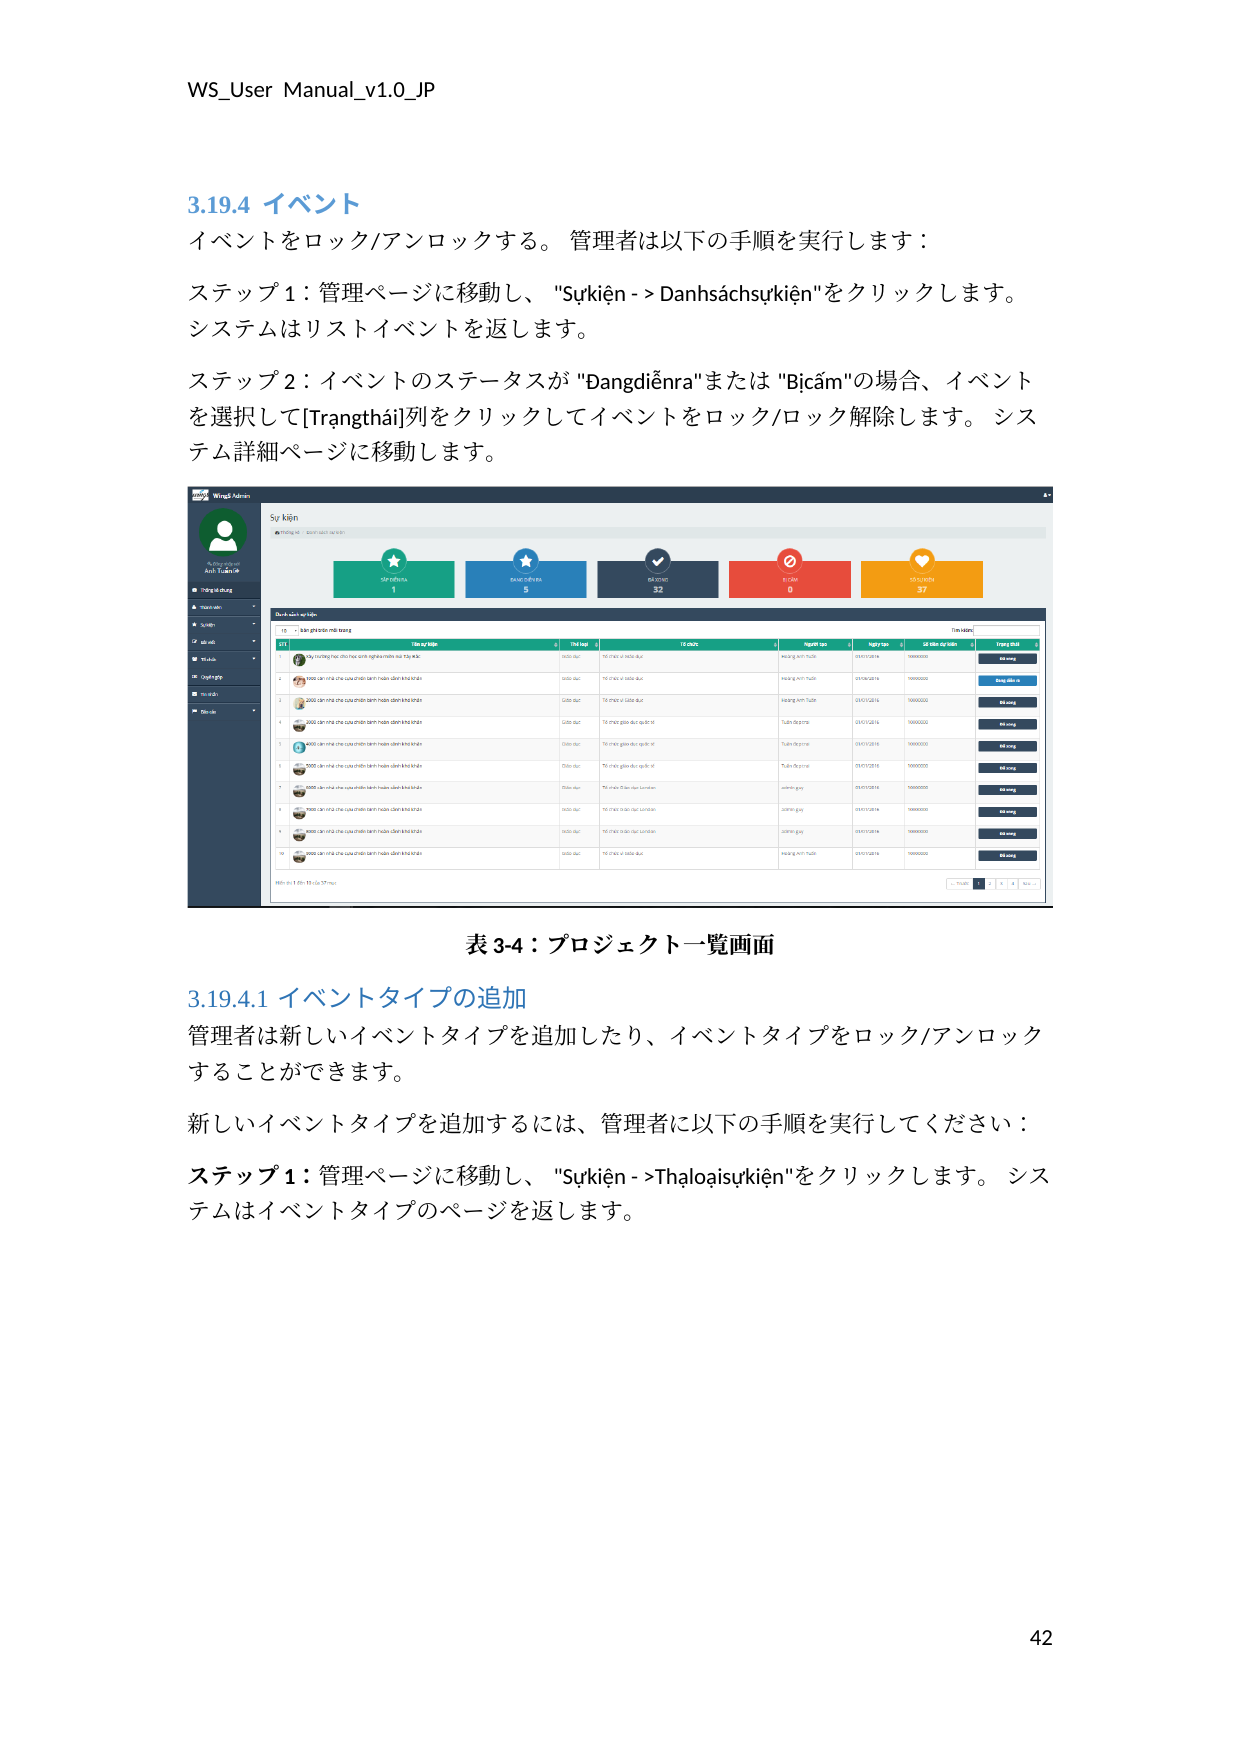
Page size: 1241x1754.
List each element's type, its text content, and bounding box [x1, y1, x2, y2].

picture [187, 486, 1053, 908]
text 新しいイベントタイプを追加するには、管理者に以下の手順を実行してください： [187, 1106, 1053, 1139]
text 管理者は新しいイベントタイプを追加したり、イベントタイプをロック/アンロックすることができます。 [187, 1018, 1053, 1086]
text ステップ2：イベントのステータスが "Đangdiễnra"または "Bịcấm"の場合、イベントを選択して[Trạngthái]列をクリックしてイベントをロック/ロック解除します。 システム詳細ページに移動します。 [187, 363, 1053, 467]
text ステップ1：管理ページに移動し、 "Sựkiện - > Danhsáchsựkiện"をクリックします。 システムはリストイベントを返します。 [187, 275, 1053, 344]
text ステップ1：管理ページに移動し、 "Sựkiện - >Thạloạisựkiện"をクリックします。 システムはイベントタイプのページを返します。 [187, 1158, 1053, 1226]
text イベントをロック/アンロックする。 管理者は以下の手順を実行します： [187, 223, 1053, 256]
text 表3-4：プロジェクト一覧画面 [187, 927, 1053, 960]
subtitle イベント [187, 184, 1053, 220]
subtitle イベントタイプの追加 [187, 979, 1053, 1015]
